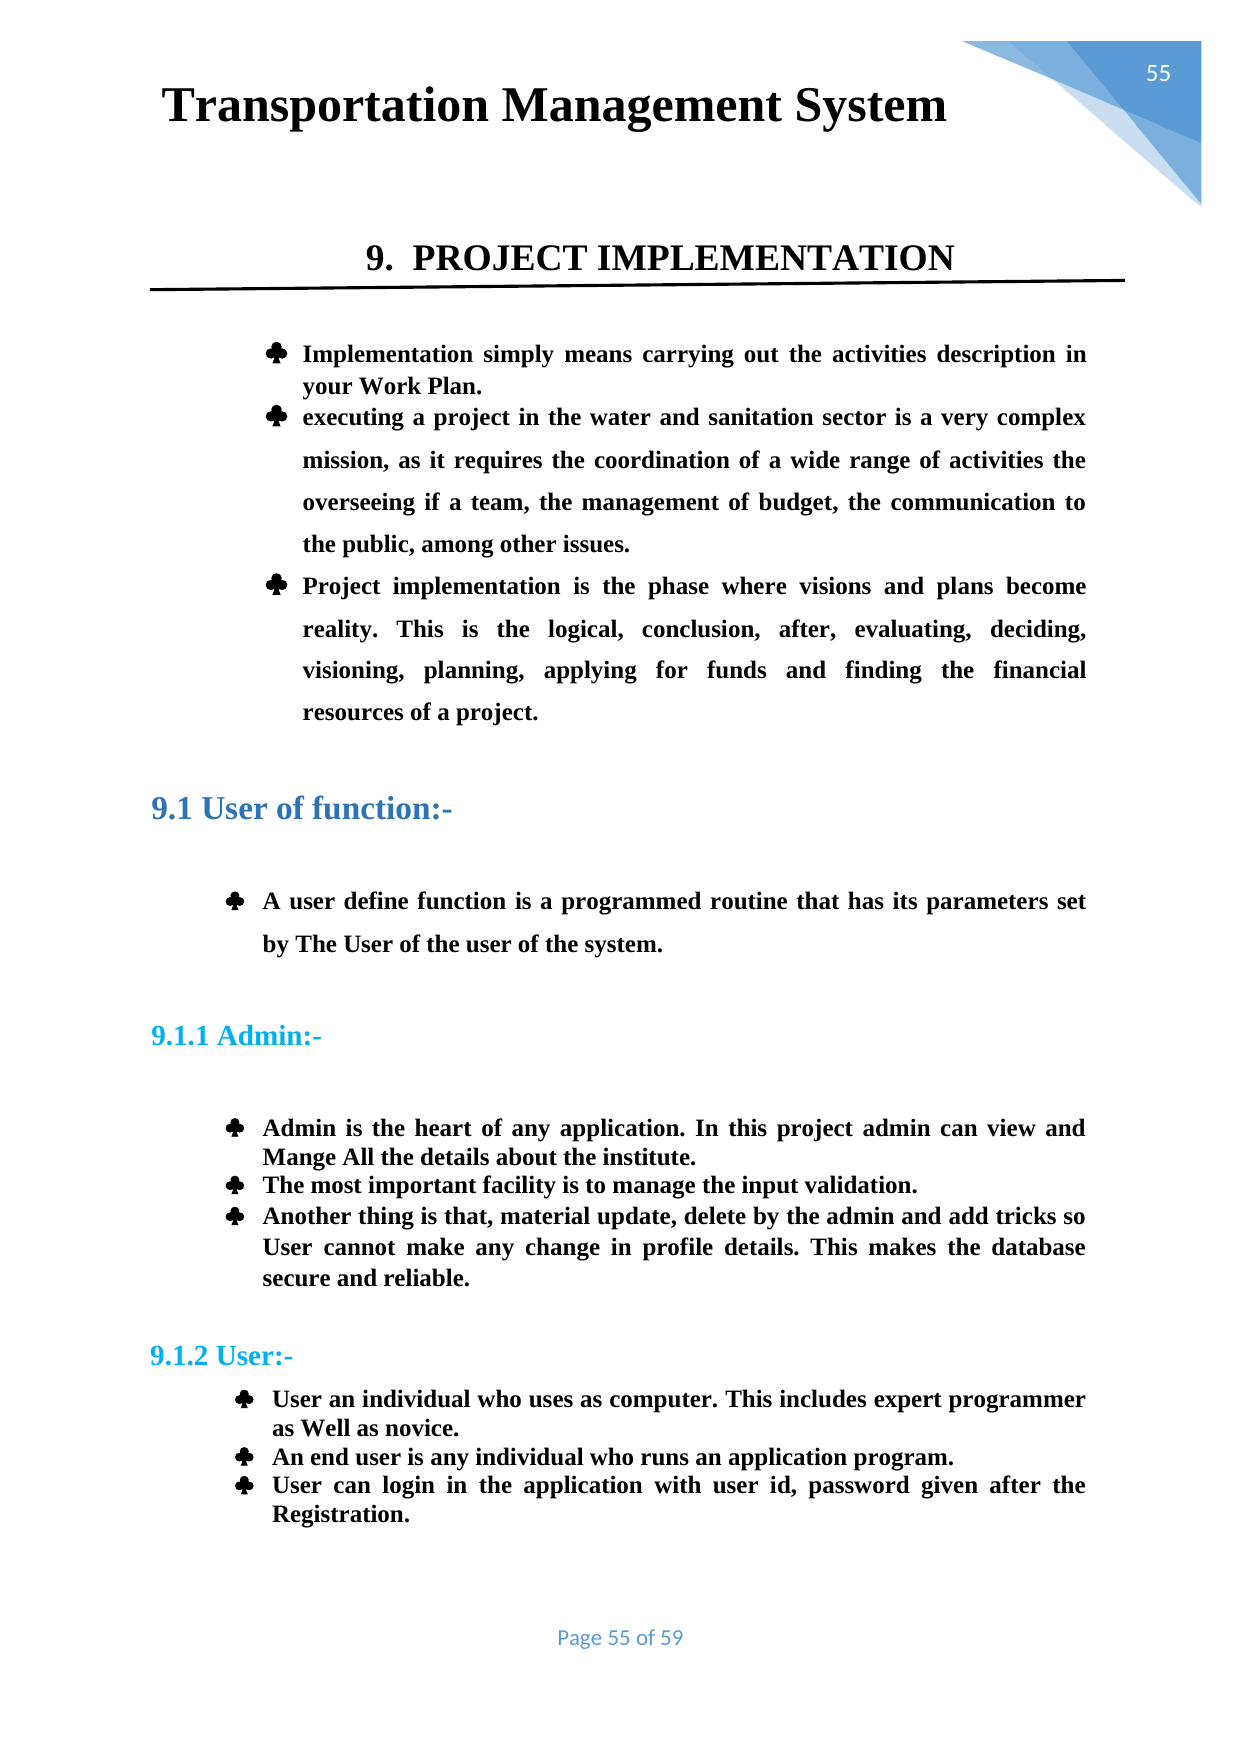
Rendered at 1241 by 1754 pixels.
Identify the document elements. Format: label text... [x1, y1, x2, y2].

text 9. PROJECT IMPLEMENTATION [366, 235, 1090, 278]
subtitle 9.1 User of function:- [151, 788, 1090, 827]
list The most important facility is to manage the input validation. [225, 1170, 1087, 1199]
list Admin is the heart of any application. In this project admin can view and Mange All the details about the institute. [225, 1113, 1087, 1170]
picture [962, 41, 1202, 207]
subtitle 9.1.1 Admin:- [151, 1018, 1090, 1051]
list Implementation simply means carrying out the activities description in your Work Plan. [265, 339, 1087, 400]
list User can login in the application with user id, password given after the Registration. [234, 1471, 1087, 1528]
list Project implementation is the phase where visions and plans become reality. This is the logical, conclusion, after, evaluating, deciding, visioning, planning, applying for funds and finding the financial resources of a project. [265, 571, 1087, 726]
list A user define function is a programmed routine that has its parameters set by The User of the user of the system. [225, 886, 1087, 957]
list Another thing is that, material update, delete by the admin and add tricks so User cannot make any change in profile details. This makes the database secure and reliable. [225, 1201, 1087, 1292]
subtitle 9.1.2 User:- [150, 1338, 1090, 1372]
list User an individual who uses as computer. This includes expert programmer as Well as novice. [234, 1384, 1087, 1442]
list executing a project in the water and sanitation sector is a very complex mission, as it requires the coordination of a wide range of activities the overseeing if a team, the management of budget, the communication to the public, among other issues. [265, 402, 1087, 558]
list An end user is any individual who runs an application program. [234, 1442, 1087, 1471]
